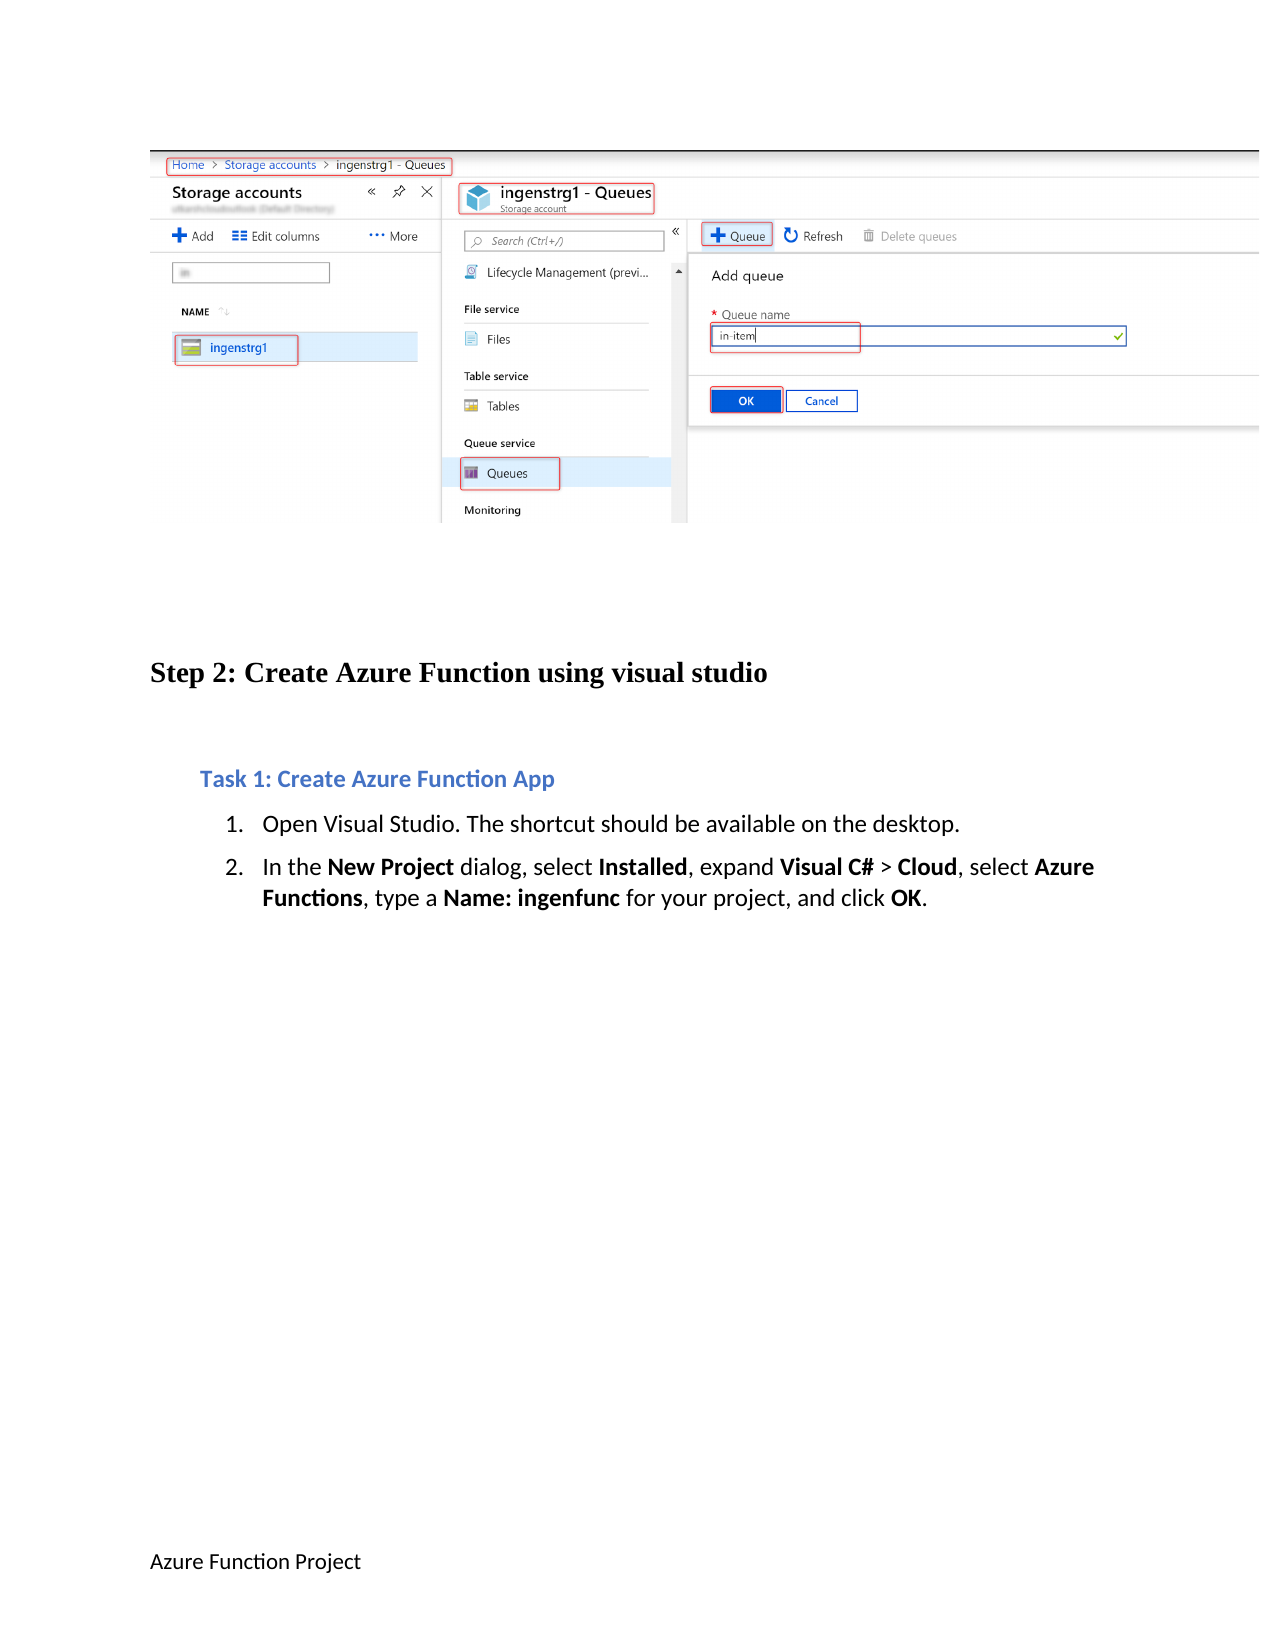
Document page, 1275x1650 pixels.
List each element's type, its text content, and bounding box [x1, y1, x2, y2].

list Open Visual Studio. The shortcut should be available on the desktop. [225, 808, 1125, 839]
subtitle Step 2: Create Azure Function using visual studio [150, 655, 1125, 689]
picture [150, 150, 1260, 523]
list In the New Project dialog, select Installed, expand Visual C# > Cloud, select Azure Functions, type a Name: ingenfunc for your project, and click OK. [928, 851, 1125, 912]
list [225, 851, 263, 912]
subtitle Task 1: Create Azure Function App [150, 763, 1125, 793]
